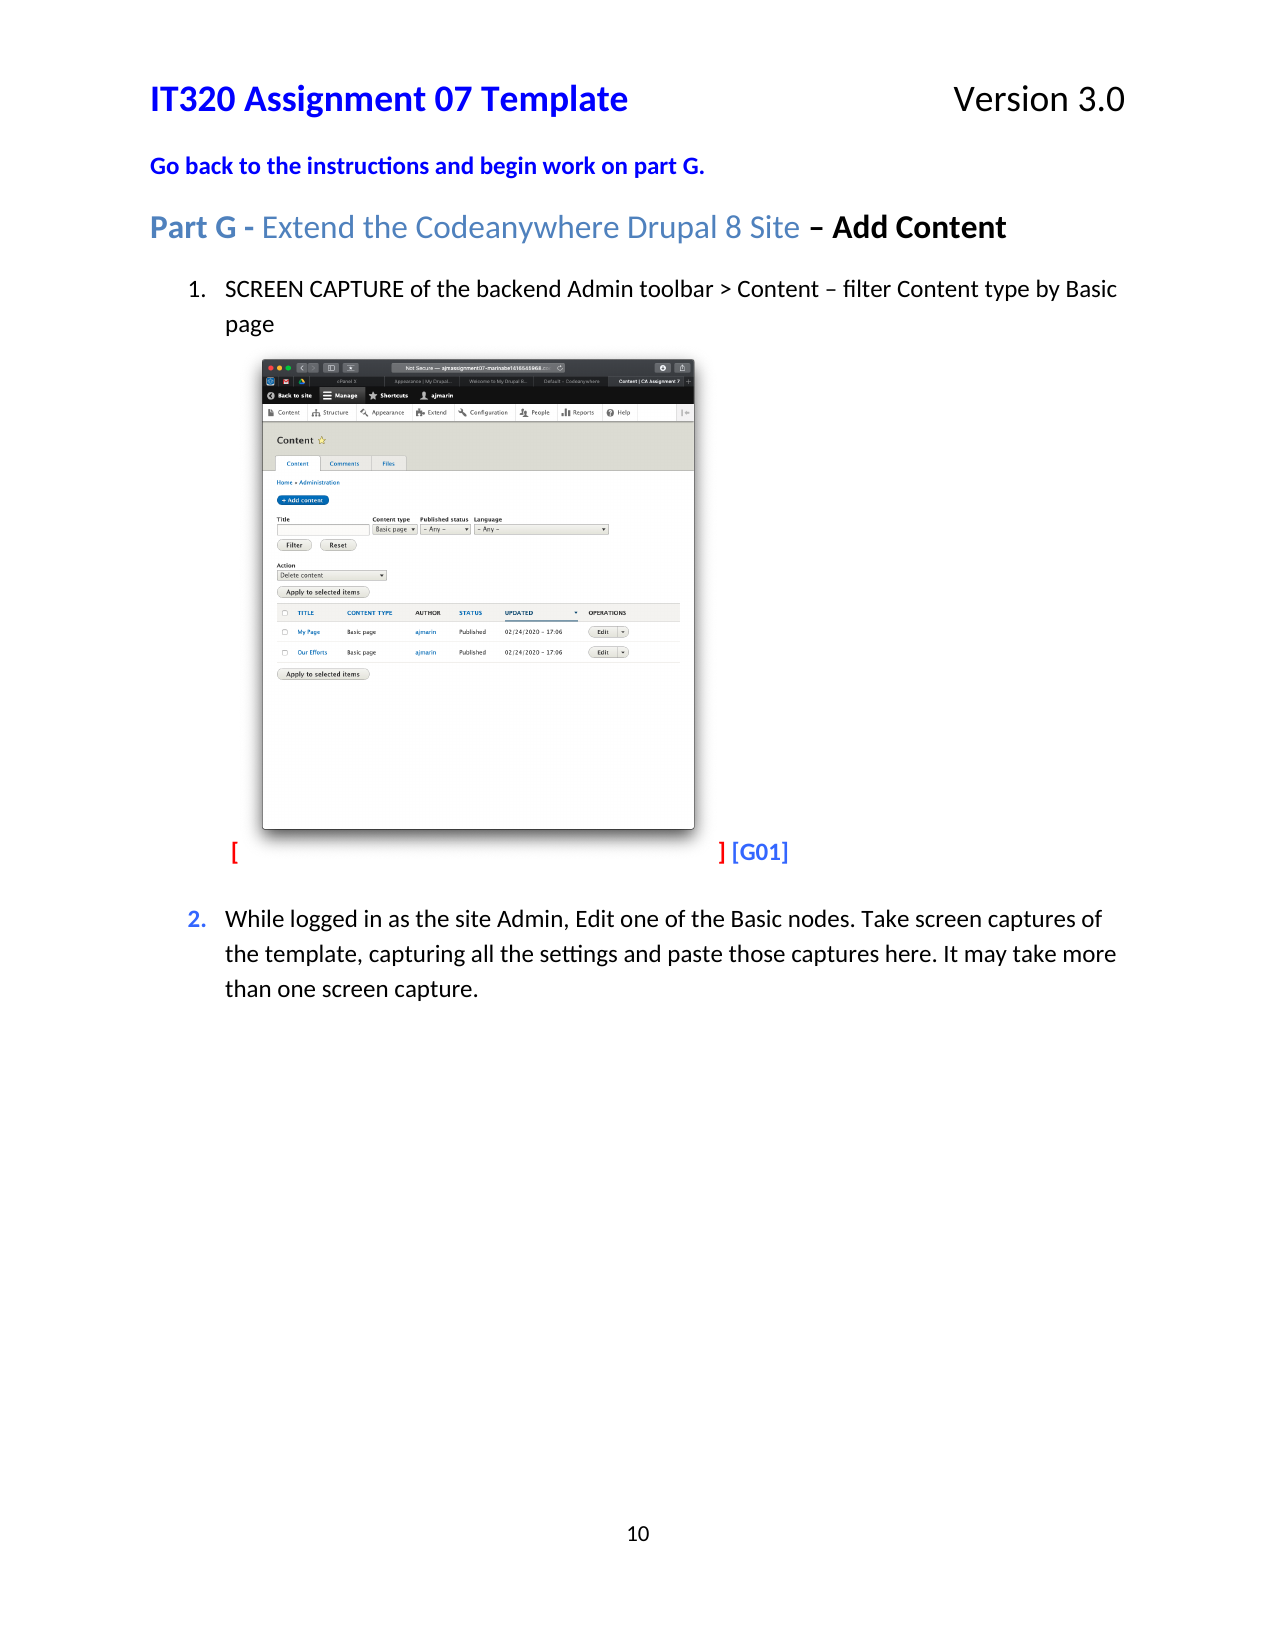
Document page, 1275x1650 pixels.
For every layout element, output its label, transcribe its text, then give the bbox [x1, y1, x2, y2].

text Part G - Extend the Codeanywhere Drupal 8 Site – Add Content [150, 206, 1125, 247]
text Go back to the instructions and begin work on part G. [150, 150, 1125, 181]
list While logged in as the site Admin, Edit one of the Basic nodes. Take screen captures of the template, capturing all the settings and paste those captures here. It may take more than one screen capture. [] [G02] [187, 903, 1125, 1004]
list SCREEN CAPTURE of the backend Admin toolbar > Content – filter Content type by Basic page [187, 273, 1125, 339]
picture [238, 343, 718, 861]
